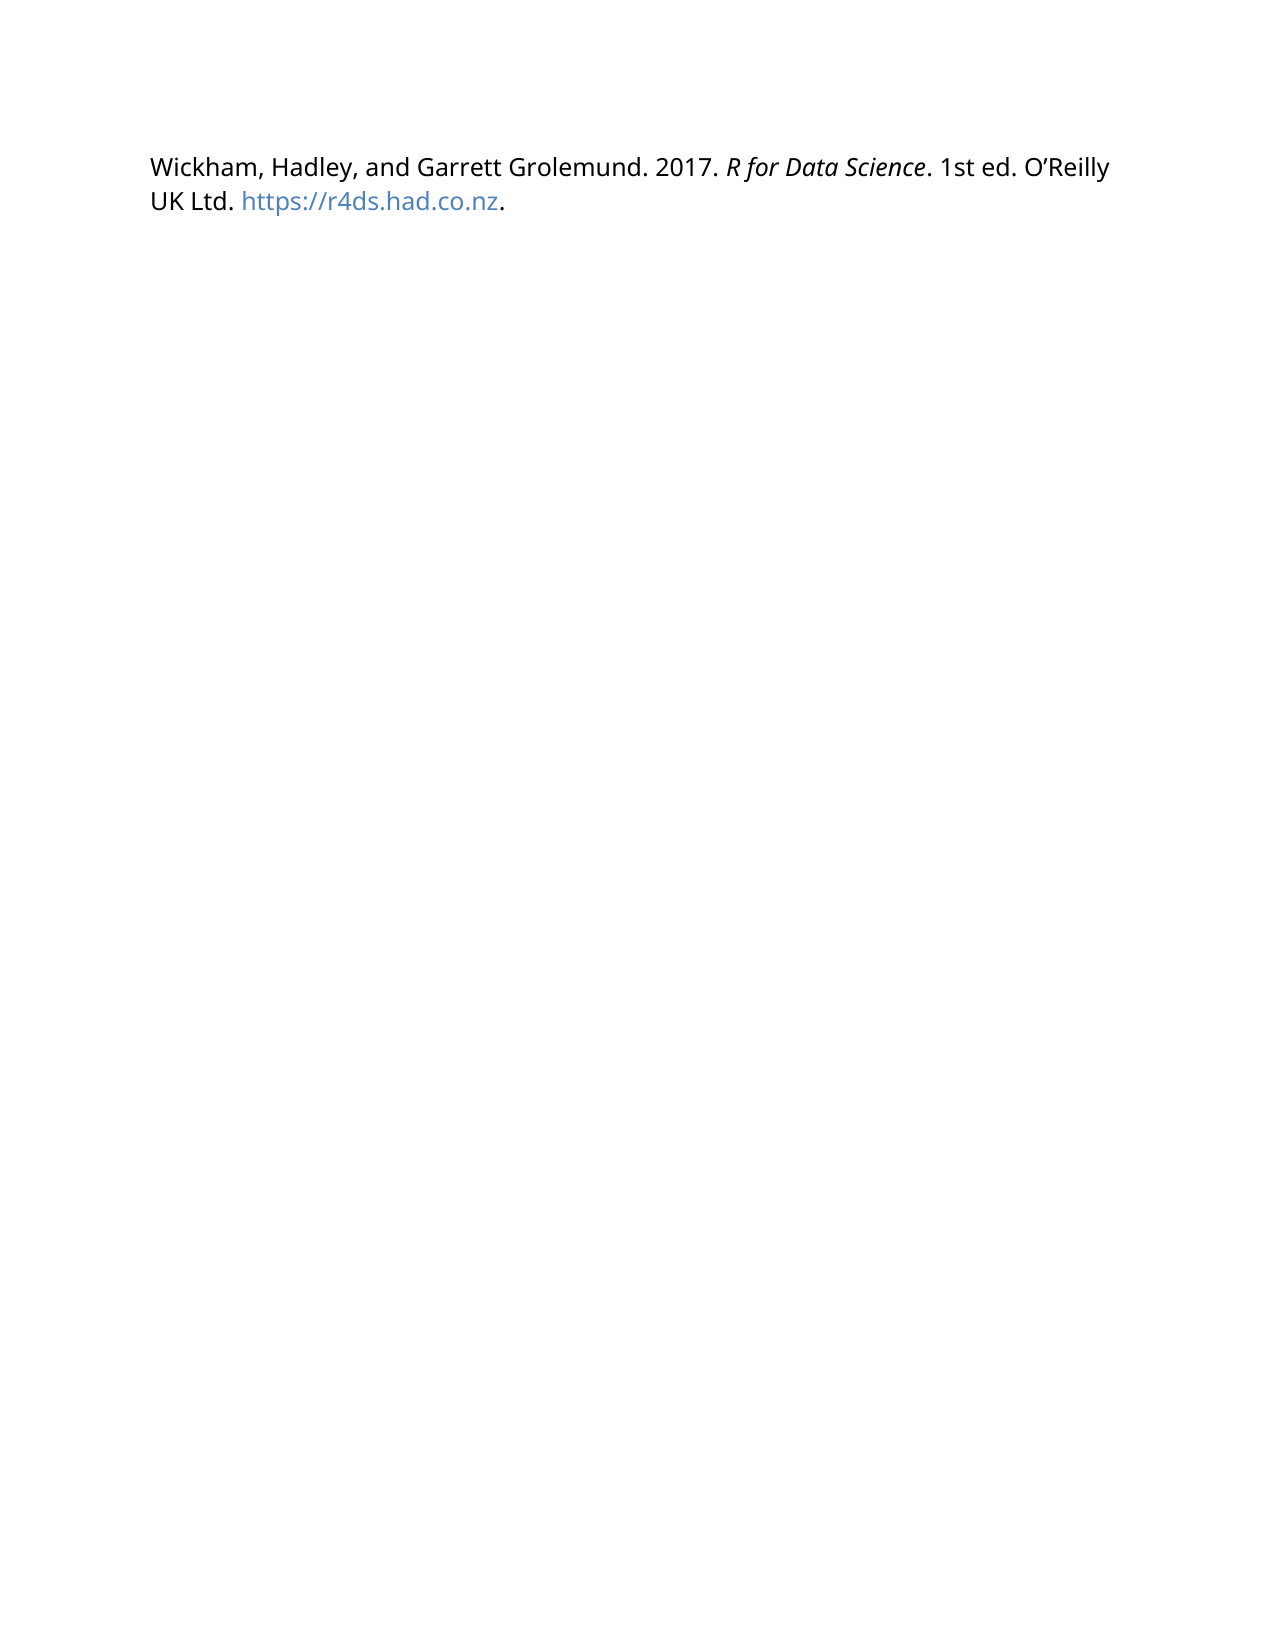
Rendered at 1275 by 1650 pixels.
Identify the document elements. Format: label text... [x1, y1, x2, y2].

text Wickham, Hadley, and Garrett Grolemund. 2017. R for Data Science. 1st ed. O’Reilly UK Ltd. https://r4ds.had.co.nz. [150, 150, 1125, 218]
